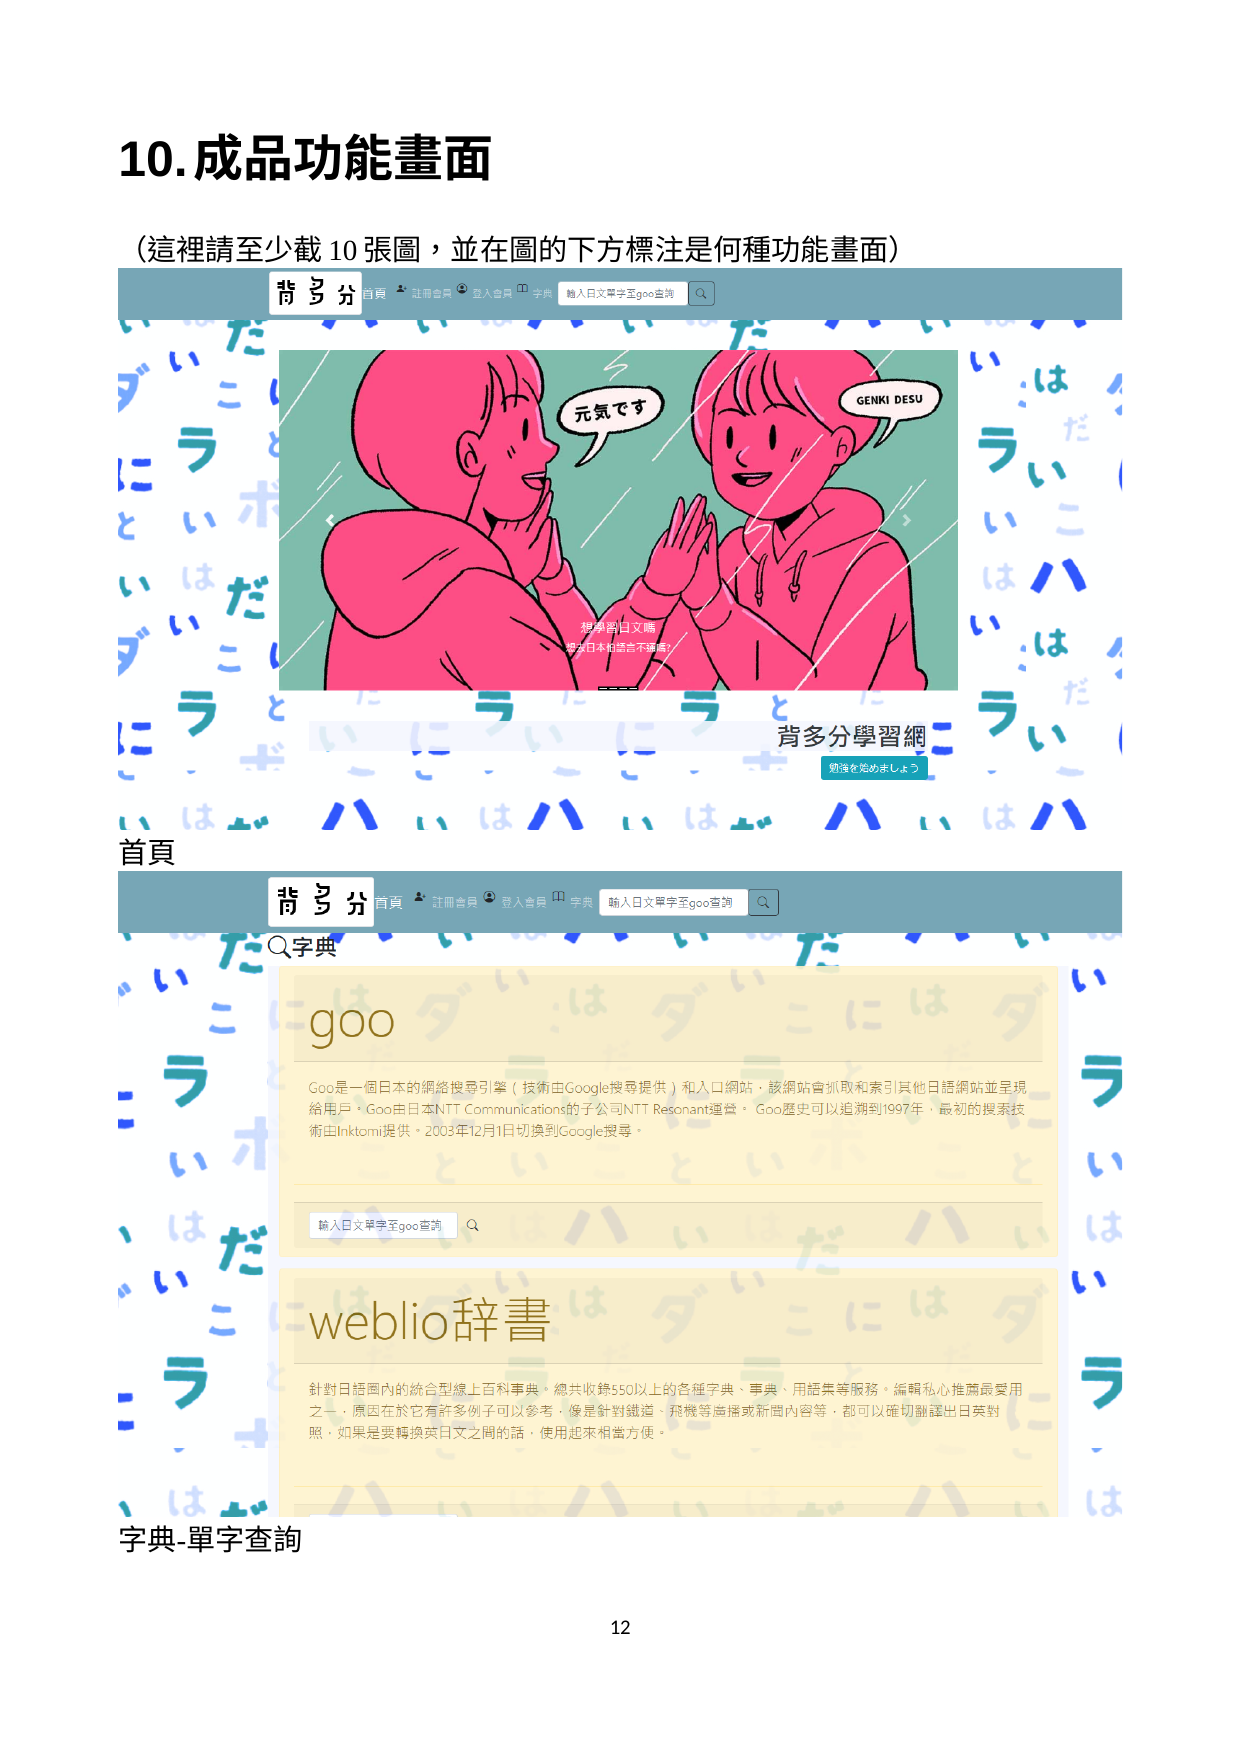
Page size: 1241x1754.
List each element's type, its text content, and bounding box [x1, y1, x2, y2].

subtitle 成品功能畫面 [118, 118, 1122, 191]
text 首頁 [118, 830, 1122, 871]
text （這裡請至少截10張圖，並在圖的下方標注是何種功能畫面） [118, 227, 1122, 268]
text 字典-單字查詢 [118, 1517, 1122, 1559]
picture [118, 268, 1123, 830]
picture [118, 871, 1123, 1517]
